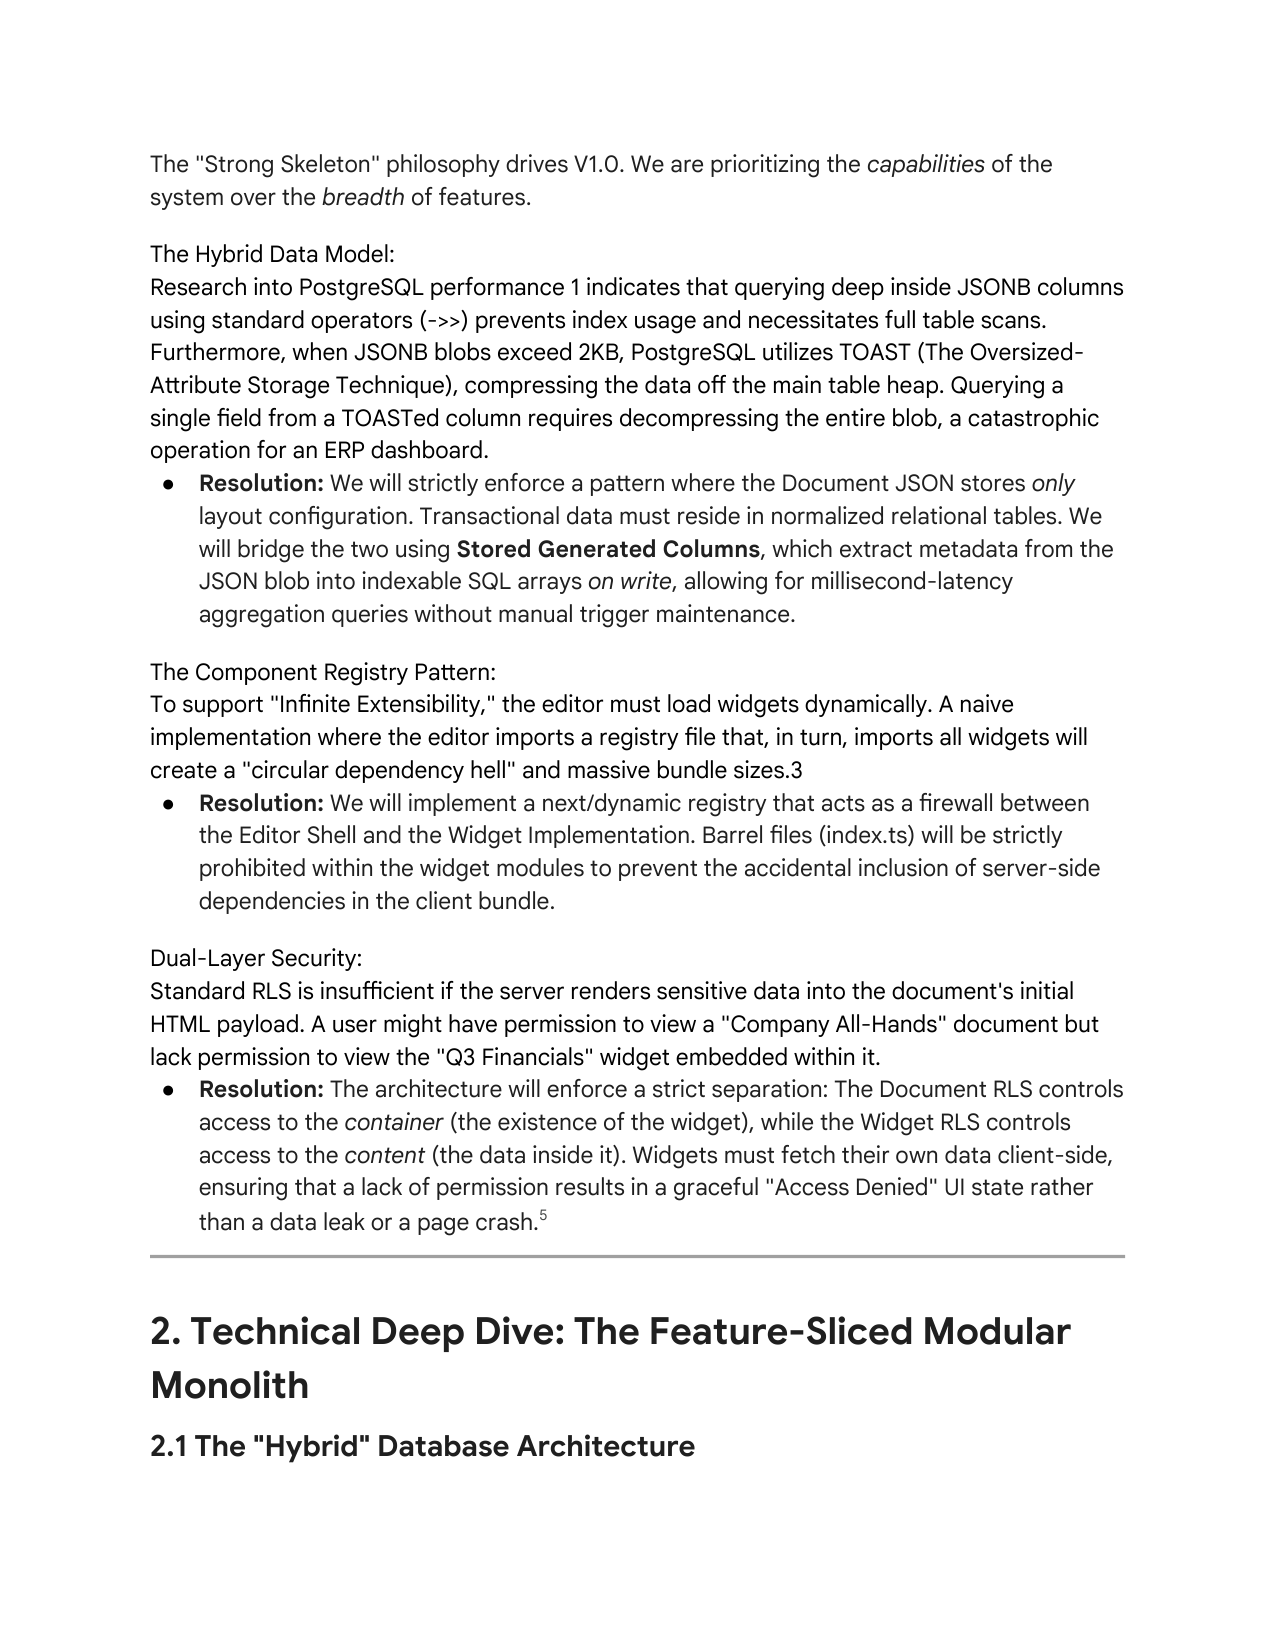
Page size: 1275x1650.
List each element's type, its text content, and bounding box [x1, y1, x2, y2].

subtitle 2.1 The "Hybrid" Database Architecture [150, 1428, 1125, 1464]
text The "Strong Skeleton" philosophy drives V1.0. We are prioritizing the capabilities of the system over the breadth of features. [150, 150, 1125, 211]
list Resolution: The architecture will enforce a strict separation: The Document RLS controls access to the container (the existence of the widget), while the Widget RLS controls access to the content (the data inside it). Widgets must fetch their own data client-side, ensuring that a lack of permission results in a graceful "Access Denied" UI state rather than a data leak or a page crash.5 [161, 1075, 1125, 1238]
text The Component Registry Pattern: [150, 658, 1125, 687]
text The Hybrid Data Model: [150, 240, 1125, 269]
text To support "Infinite Extensibility," the editor must load widgets dynamically. A naive implementation where the editor imports a registry file that, in turn, imports all widgets will create a "circular dependency hell" and massive bundle sizes.3 [150, 691, 1125, 785]
list Resolution: We will strictly enforce a pattern where the Document JSON stores only layout configuration. Transactional data must reside in normalized relational tables. We will bridge the two using Stored Generated Columns, which extract metadata from the JSON blob into indexable SQL arrays on write, allowing for millisecond-latency aggregation queries without manual trigger maintenance. [161, 469, 1125, 629]
text Research into PostgreSQL performance 1 indicates that querying deep inside JSONB columns using standard operators (->>) prevents index usage and necessitates full table scans. Furthermore, when JSONB blobs exceed 2KB, PostgreSQL utilizes TOAST (The Oversized-Attribute Storage Technique), compressing the data off the main table heap. Querying a single field from a TOASTed column requires decompressing the entire blob, a catastrophic operation for an ERP dashboard. [150, 273, 1125, 465]
text Dual-Layer Security: [150, 944, 1125, 973]
list Resolution: We will implement a next/dynamic registry that acts as a firewall between the Editor Shell and the Widget Implementation. Barrel files (index.ts) will be strictly prohibited within the widget modules to prevent the accidental inclusion of server-side dependencies in the client bundle. [161, 789, 1125, 916]
subtitle 2. Technical Deep Dive: The Feature-Sliced Modular Monolith [150, 1259, 1125, 1409]
text Standard RLS is insufficient if the server renders sensitive data into the document's initial HTML payload. A user might have permission to view a "Company All-Hands" document but lack permission to view the "Q3 Financials" widget embedded within it. [150, 977, 1125, 1071]
